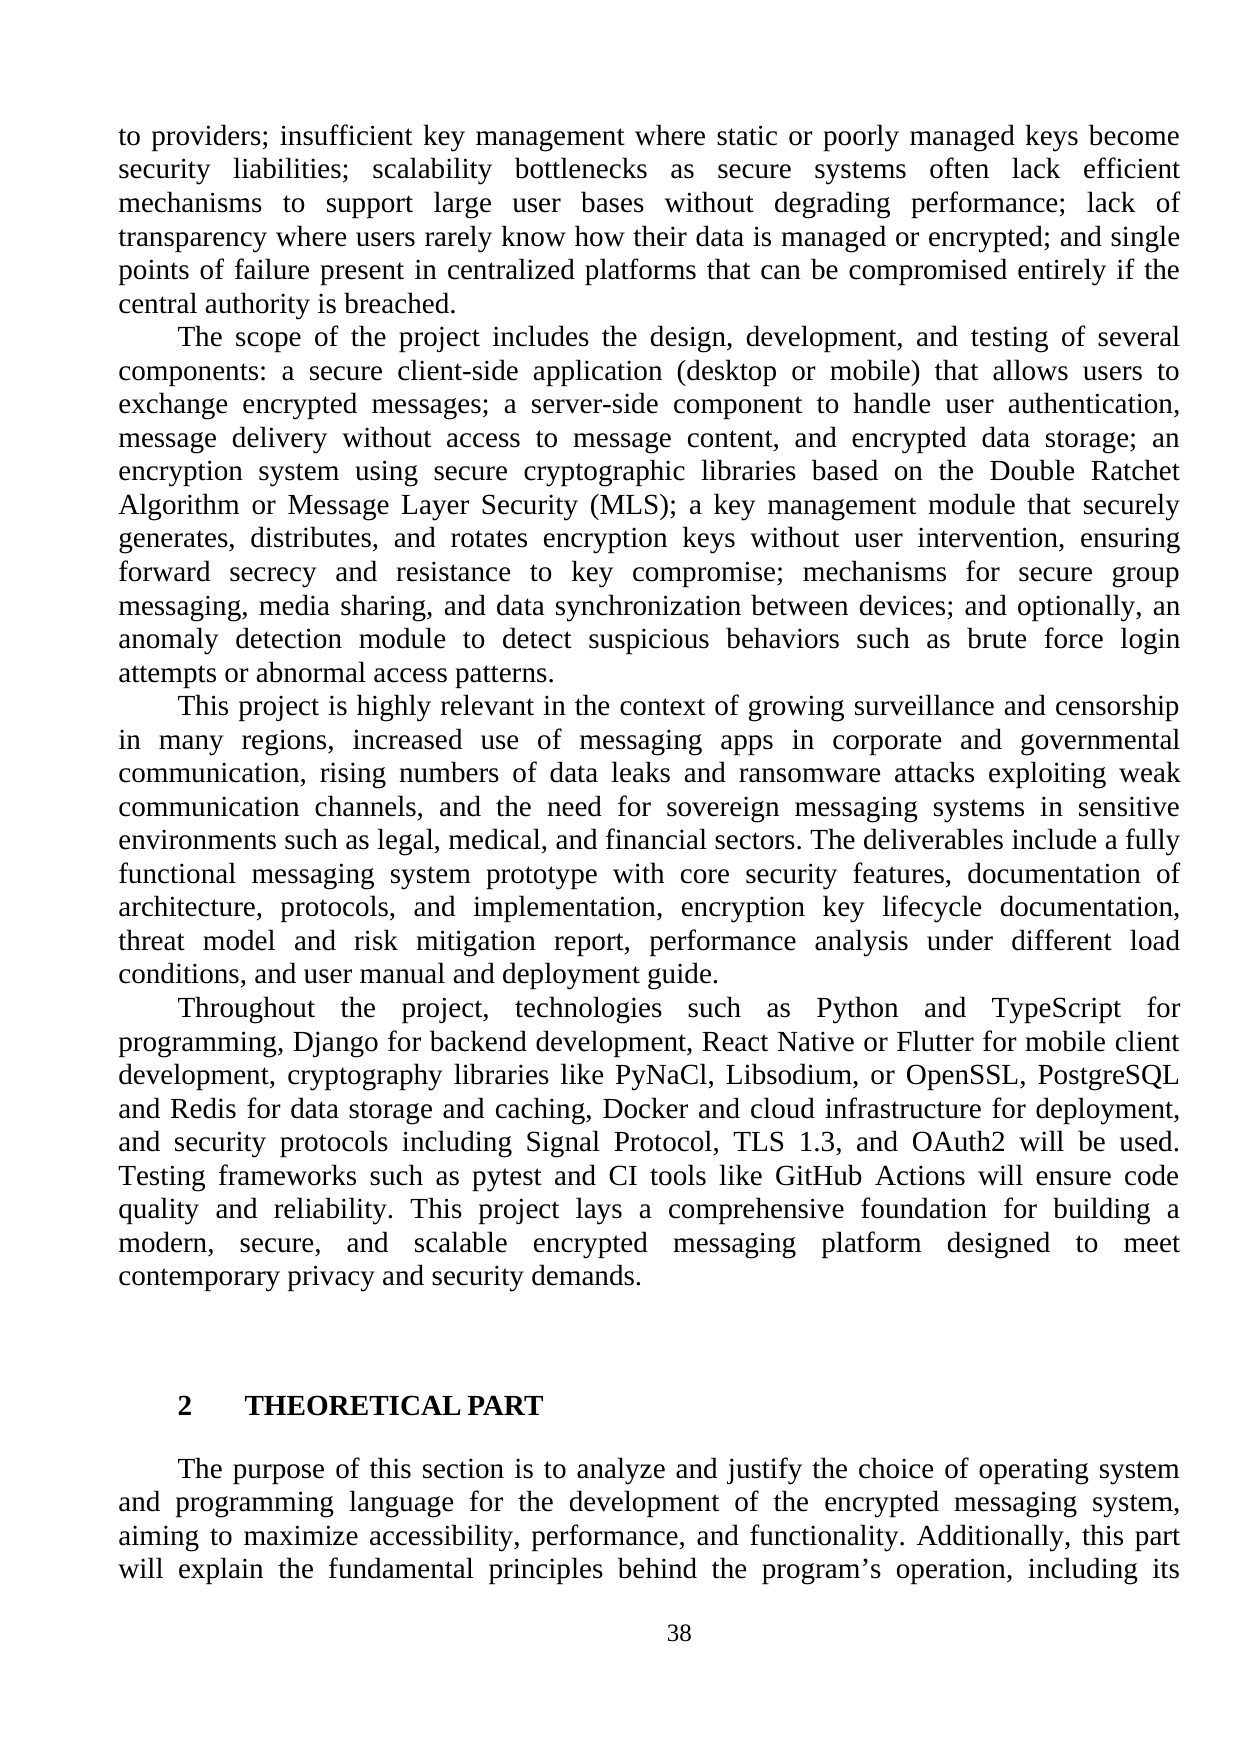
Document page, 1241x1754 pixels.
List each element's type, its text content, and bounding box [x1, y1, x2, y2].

text Throughout the project, technologies such as Python and TypeScript for programming, Django for backend development, React Native or Flutter for mobile client development, cryptography libraries like PyNaCl, Libsodium, or OpenSSL, PostgreSQL and Redis for data storage and caching, Docker and cloud infrastructure for deployment, and security protocols including Signal Protocol, TLS 1.3, and OAuth2 will be used. Testing frameworks such as pytest and CI tools like GitHub Actions will ensure code quality and reliability. This project lays a comprehensive foundation for building a modern, secure, and scalable encrypted messaging platform designed to meet contemporary privacy and security demands. [118, 990, 1181, 1292]
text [118, 1451, 1181, 1585]
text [118, 118, 1181, 319]
text This project is highly relevant in the context of growing surveillance and censorship in many regions, increased use of messaging apps in corporate and governmental communication, rising numbers of data leaks and ransomware attacks exploiting weak communication channels, and the need for sovereign messaging systems in sensitive environments such as legal, medical, and financial sectors. The deliverables include a fully functional messaging system prototype with core security features, documentation of architecture, protocols, and implementation, encryption key lifecycle documentation, threat model and risk mitigation report, performance analysis under different load conditions, and user manual and deployment guide. [118, 688, 1181, 990]
text The scope of the project includes the design, development, and testing of several components: a secure client-side application (desktop or mobile) that allows users to exchange encrypted messages; a server-side component to handle user authentication, message delivery without access to message content, and encrypted data storage; an encryption system using secure cryptographic libraries based on the Double Ratchet Algorithm or Message Layer Security (MLS); a key management module that securely generates, distributes, and rotates encryption keys without user intervention, ensuring forward secrecy and resistance to key compromise; mechanisms for secure group messaging, media sharing, and data synchronization between devices; and optionally, an anomaly detection module to detect suspicious behaviors such as brute force login attempts or abnormal access patterns. [118, 319, 1181, 688]
subtitle THEORETICAL PART [177, 1388, 1181, 1422]
